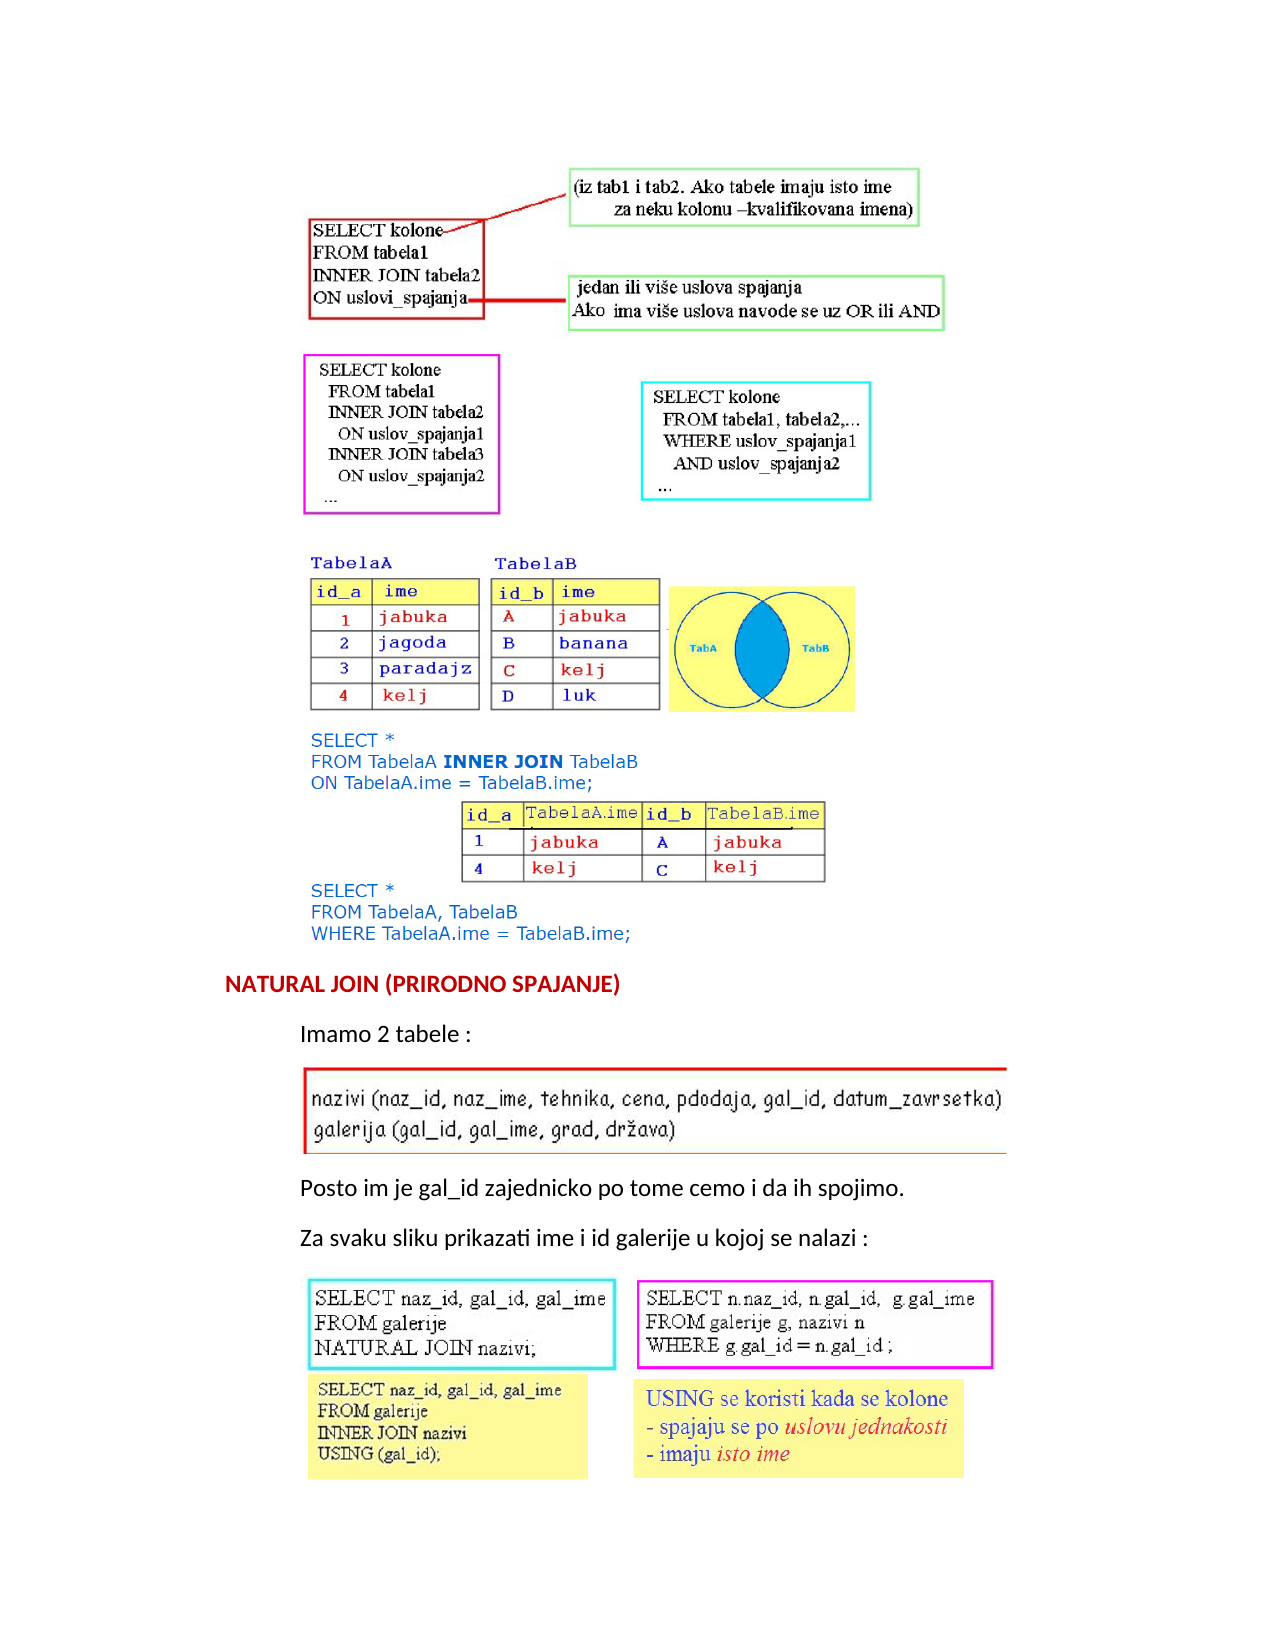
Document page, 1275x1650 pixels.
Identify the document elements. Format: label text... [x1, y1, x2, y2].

picture [300, 547, 857, 950]
text NATURAL JOIN (PRIRODNO SPAJANJE) [150, 968, 1125, 999]
text Za svaku sliku prikazati ime i id galerije u kojoj se nalazi : [150, 1222, 1125, 1252]
text Posto im je gal_id zajednicko po tome cemo i da ih spojimo. [150, 1172, 1125, 1203]
picture [300, 1271, 1021, 1484]
text Imamo 2 tabele : [150, 1018, 1125, 1048]
picture [300, 150, 947, 529]
